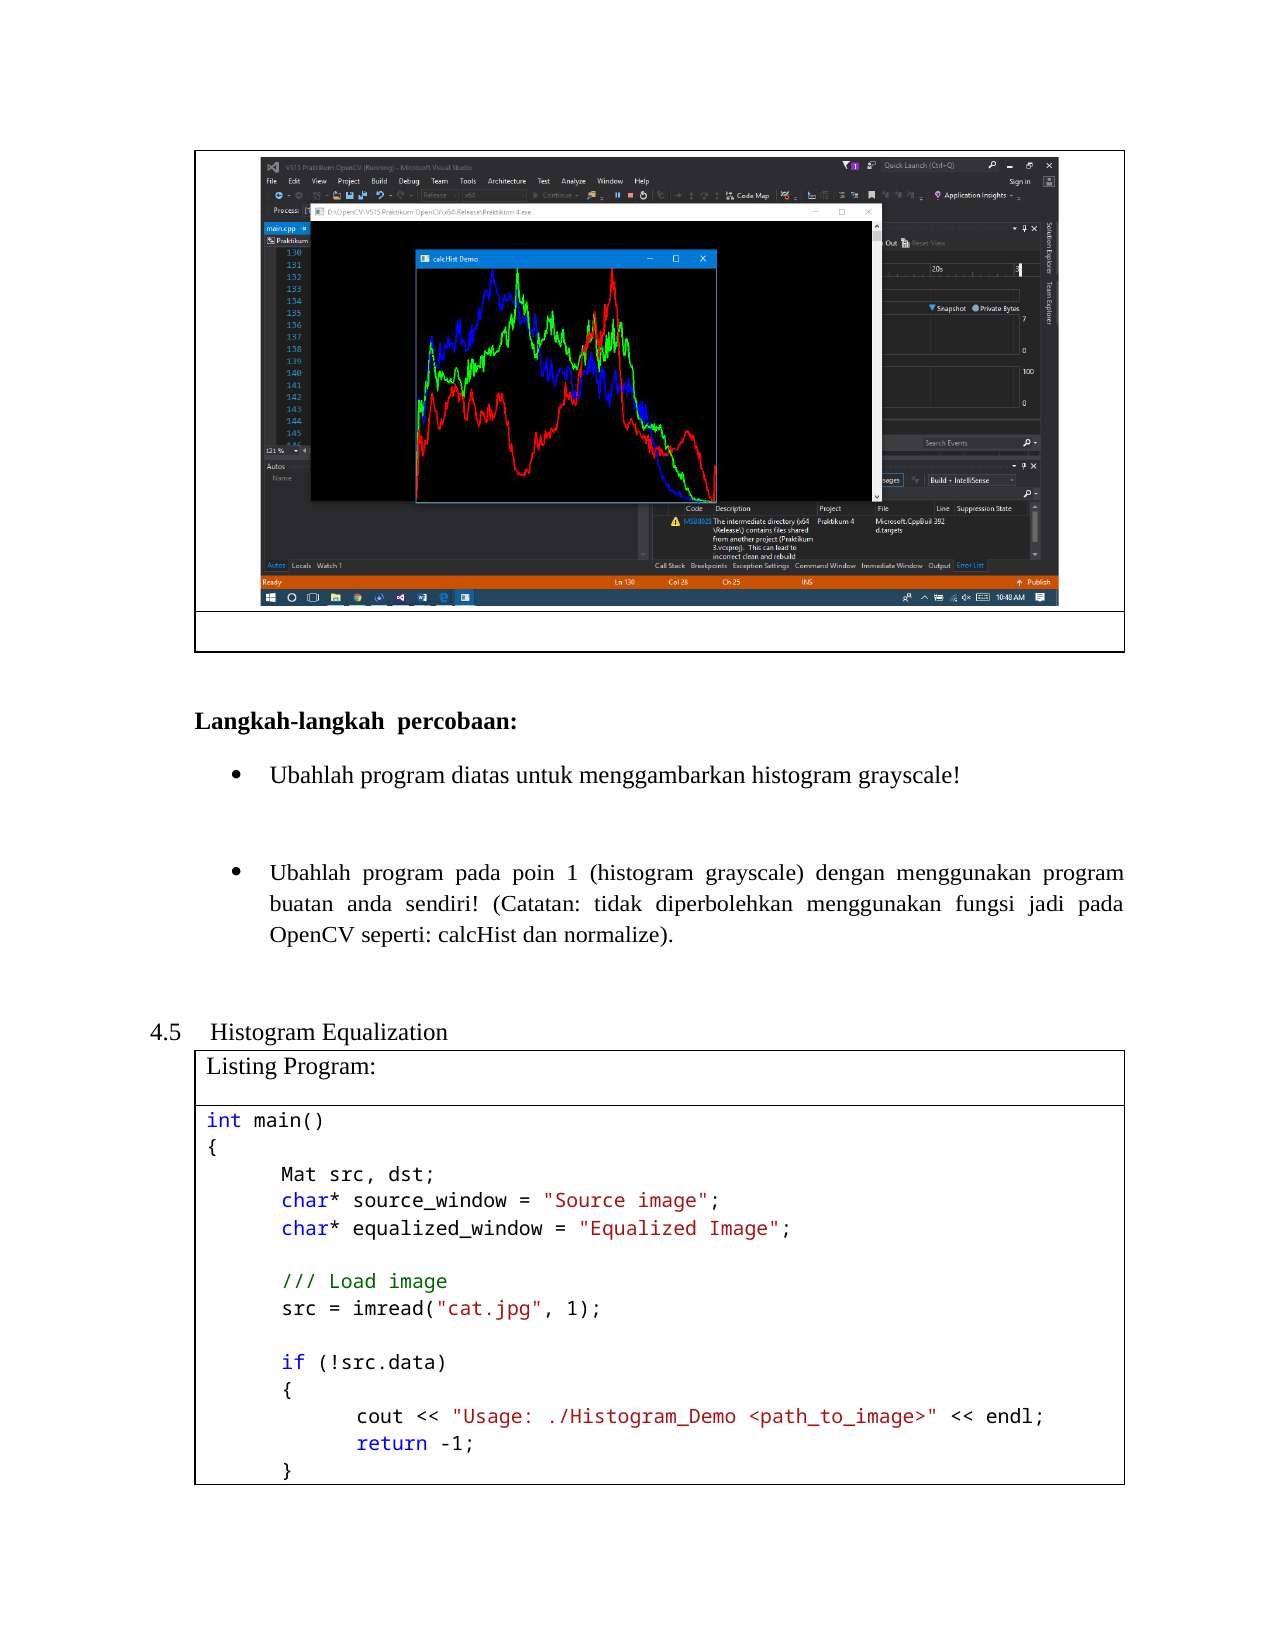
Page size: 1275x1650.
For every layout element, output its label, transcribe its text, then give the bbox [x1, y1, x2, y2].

list Ubahlah program diatas untuk menggambarkan histogram grayscale! [232, 760, 1125, 789]
text Langkah-langkah percobaan: [194, 706, 1125, 735]
subtitle Histogram Equalization [150, 1017, 1125, 1046]
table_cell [196, 1106, 1124, 1483]
picture [260, 157, 1059, 606]
table_cell [196, 612, 1124, 651]
list Ubahlah program pada poin 1 (histogram grayscale) dengan menggunakan program buatan anda sendiri! (Catatan: tidak diperbolehkan menggunakan fungsi jadi pada OpenCV seperti: calcHist dan normalize). [232, 859, 1124, 948]
table_header Listing Program: [196, 1051, 1124, 1105]
table_header [196, 151, 1124, 611]
